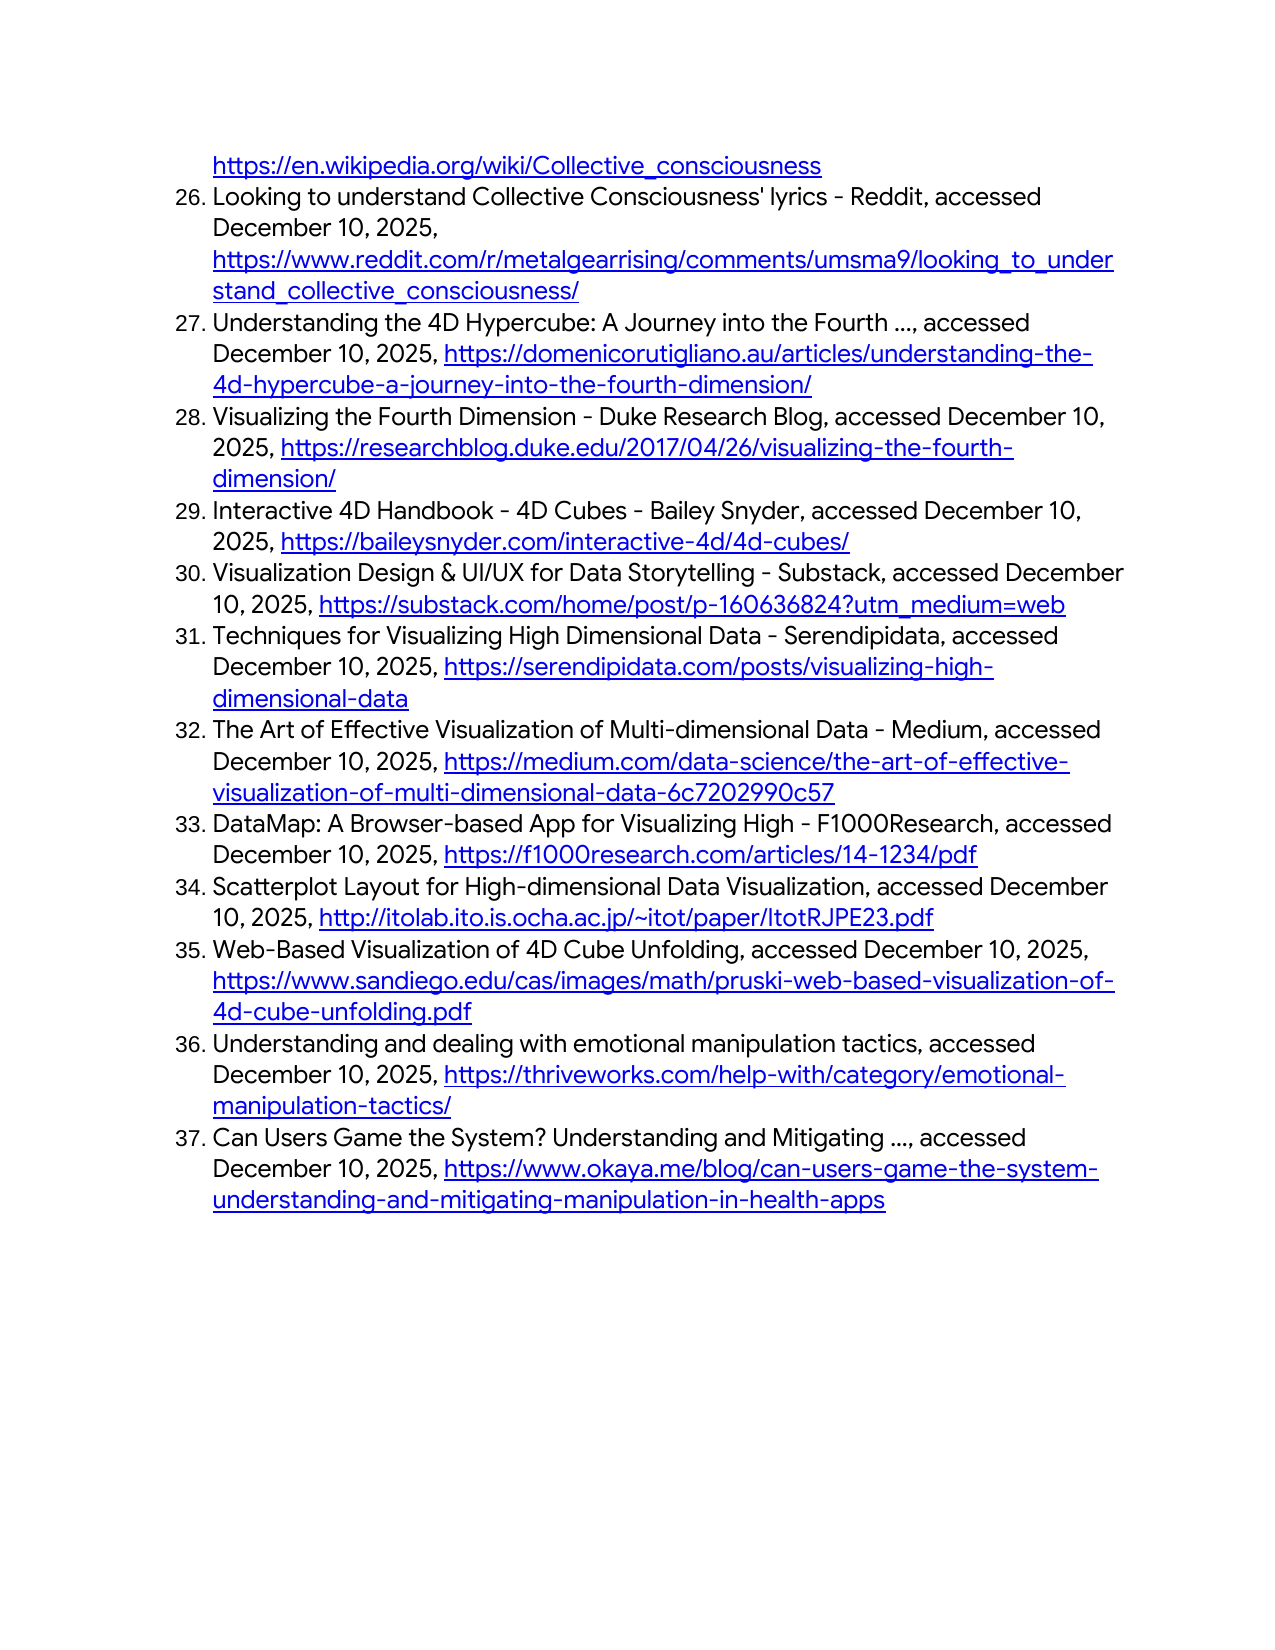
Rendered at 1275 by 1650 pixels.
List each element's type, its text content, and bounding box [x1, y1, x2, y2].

list Looking to understand Collective Consciousness' lyrics - Reddit, accessed December 10, 2025, https://www.reddit.com/r/metalgearrising/comments/umsma9/looking_to_understand_collective_consciousness/ [175, 181, 1125, 307]
list DataMap: A Browser-based App for Visualizing High - F1000Research, accessed December 10, 2025, https://f1000research.com/articles/14-1234/pdf [175, 808, 1125, 871]
list Understanding the 4D Hypercube: A Journey into the Fourth ..., accessed December 10, 2025, https://domenicorutigliano.au/articles/understanding-the-4d-hypercube-a-journey-into-the-fourth-dimension/ [175, 307, 1125, 401]
list Understanding and dealing with emotional manipulation tactics, accessed December 10, 2025, https://thriveworks.com/help-with/category/emotional-manipulation-tactics/ [175, 1028, 1125, 1122]
list Web-Based Visualization of 4D Cube Unfolding, accessed December 10, 2025, https://www.sandiego.edu/cas/images/math/pruski-web-based-visualization-of-4d-cube-unfolding.pdf [175, 934, 1125, 1028]
list Interactive 4D Handbook - 4D Cubes - Bailey Snyder, accessed December 10, 2025, https://baileysnyder.com/interactive-4d/4d-cubes/ [175, 495, 1125, 558]
list Scatterplot Layout for High-dimensional Data Visualization, accessed December 10, 2025, http://itolab.ito.is.ocha.ac.jp/~itot/paper/ItotRJPE23.pdf [175, 871, 1125, 934]
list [175, 150, 1125, 181]
list Can Users Game the System? Understanding and Mitigating ..., accessed December 10, 2025, https://www.okaya.me/blog/can-users-game-the-system-understanding-and-mitigating-manipulation-in-health-apps [175, 1122, 1125, 1216]
list Techniques for Visualizing High Dimensional Data - Serendipidata, accessed December 10, 2025, https://serendipidata.com/posts/visualizing-high-dimensional-data [175, 620, 1125, 714]
list The Art of Effective Visualization of Multi-dimensional Data - Medium, accessed December 10, 2025, https://medium.com/data-science/the-art-of-effective-visualization-of-multi-dimensional-data-6c7202990c57 [175, 714, 1125, 808]
list Visualizing the Fourth Dimension - Duke Research Blog, accessed December 10, 2025, https://researchblog.duke.edu/2017/04/26/visualizing-the-fourth-dimension/ [175, 401, 1125, 495]
list Visualization Design & UI/UX for Data Storytelling - Substack, accessed December 10, 2025, https://substack.com/home/post/p-160636824?utm_medium=web [175, 558, 1125, 620]
